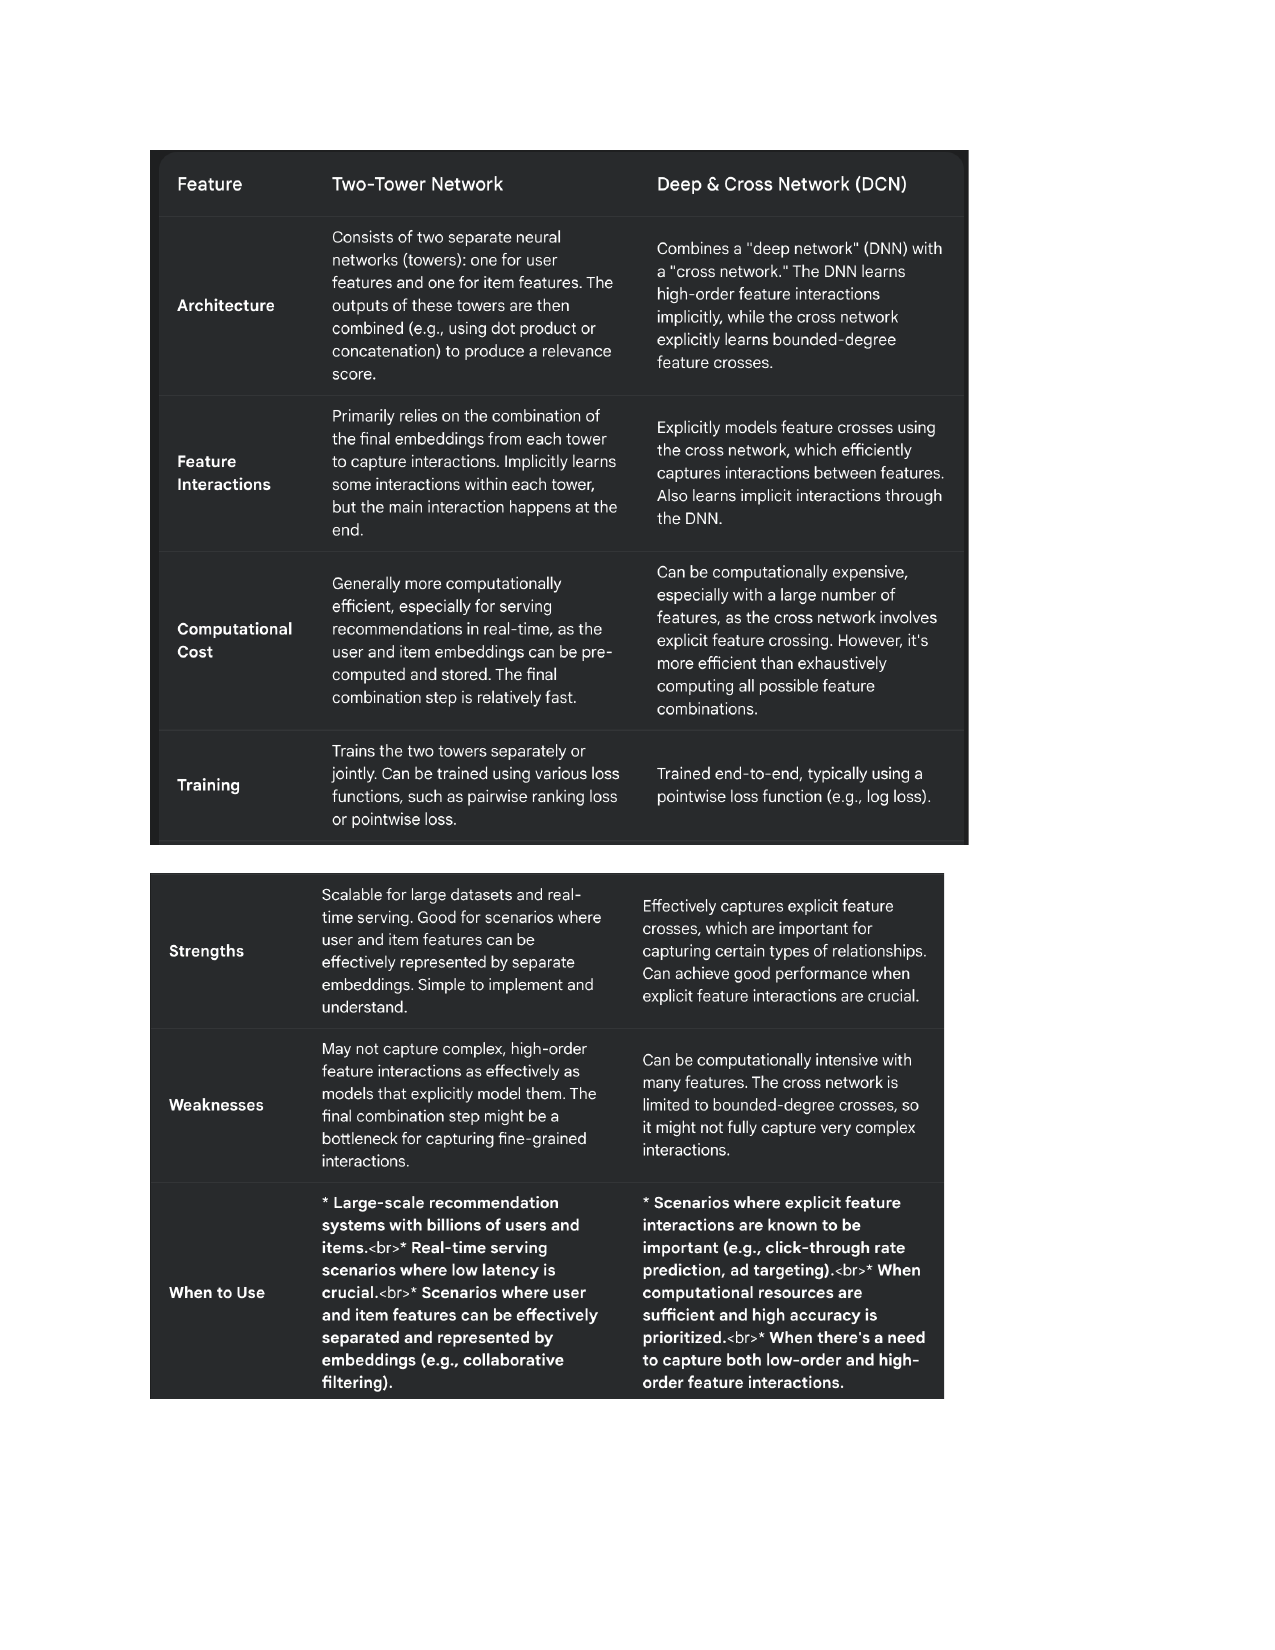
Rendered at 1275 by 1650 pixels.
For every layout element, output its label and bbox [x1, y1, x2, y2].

picture [150, 150, 969, 845]
picture [150, 873, 945, 1399]
